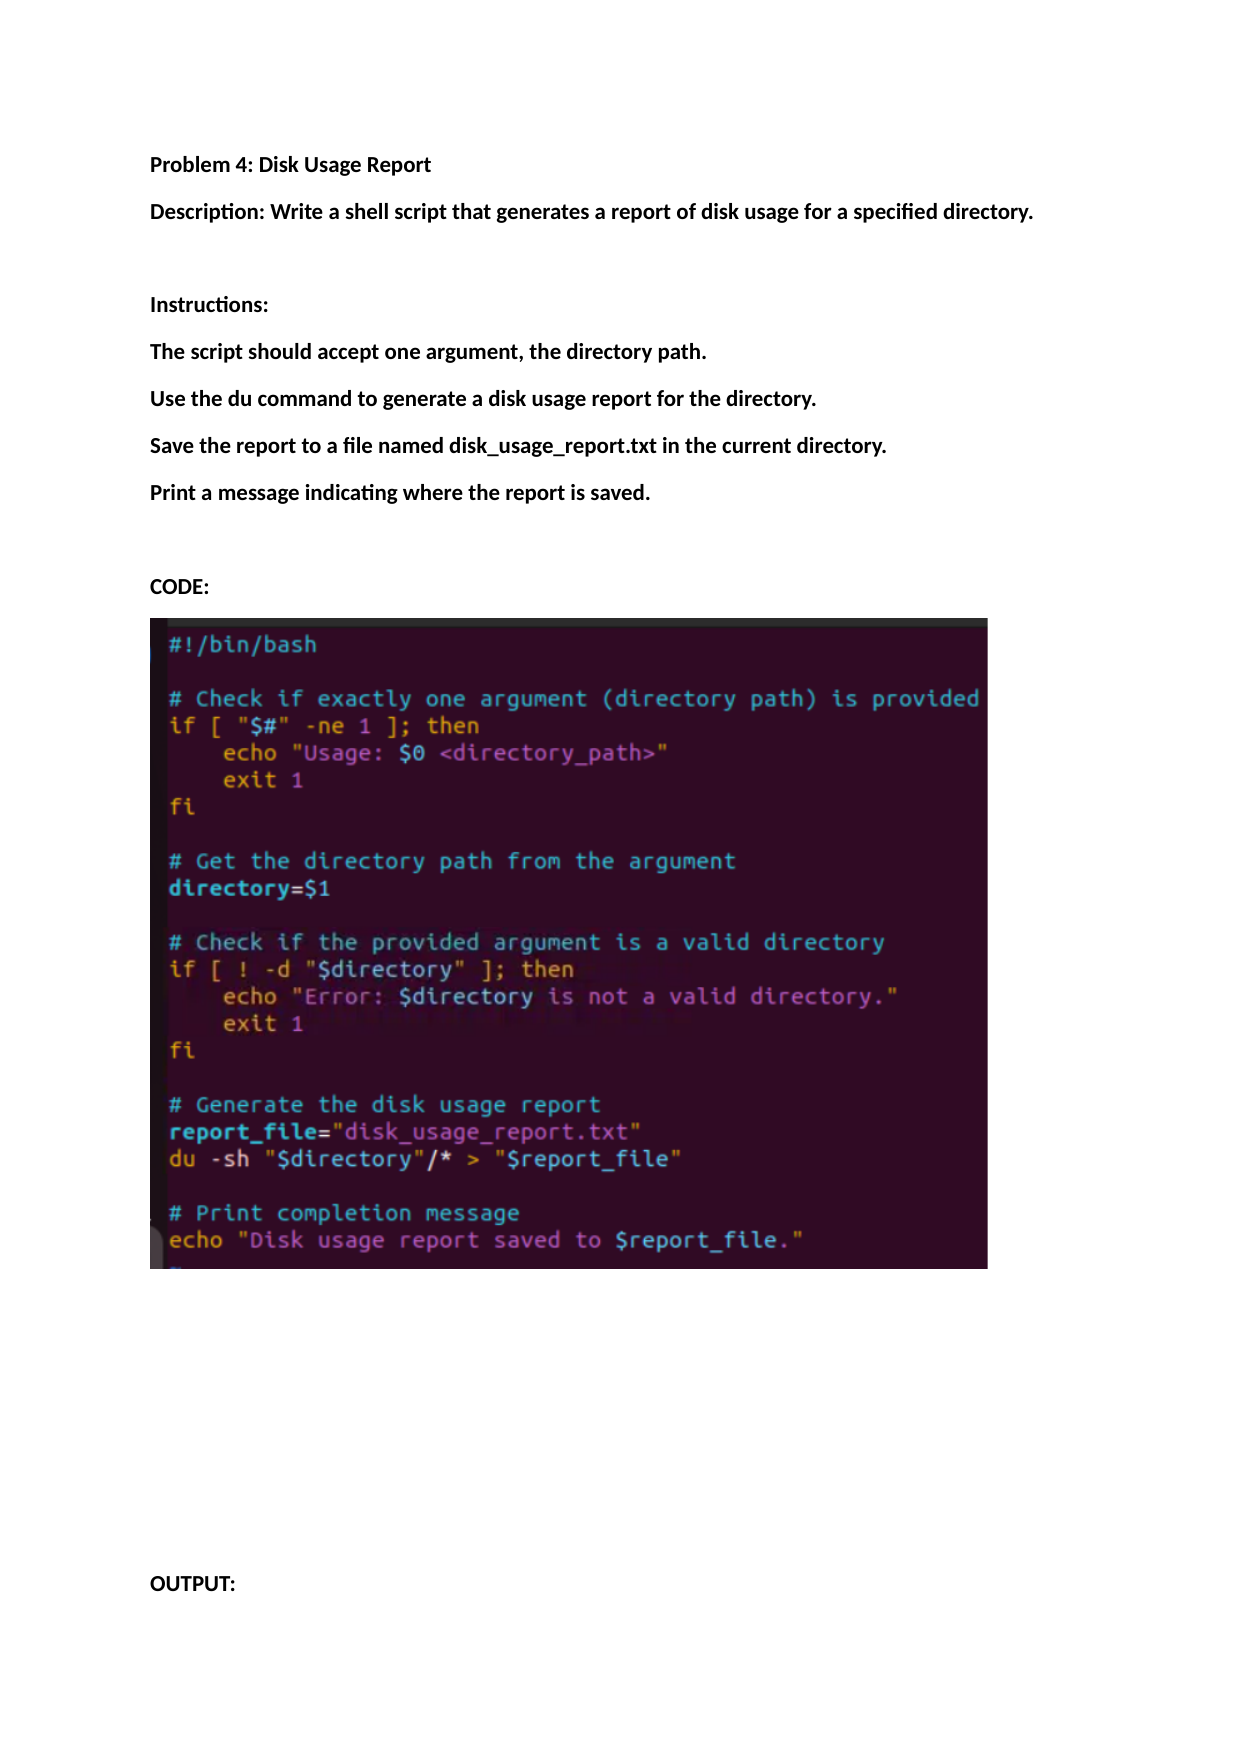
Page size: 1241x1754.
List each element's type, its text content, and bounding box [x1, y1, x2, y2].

picture [150, 618, 988, 1269]
text Description: Write a shell script that generates a report of disk usage for a specified directory. [150, 197, 1090, 225]
text Save the report to a file named disk_usage_report.txt in the current directory. [150, 431, 1090, 459]
text Use the du command to generate a disk usage report for the directory. [150, 384, 1090, 412]
text CODE: [150, 572, 1090, 600]
text The script should accept one argument, the directory path. [150, 337, 1090, 366]
text Instructions: [150, 291, 1090, 319]
text Print a message indicating where the report is saved. [150, 478, 1090, 506]
text OUTPUT: [150, 1569, 1090, 1597]
text Problem 4: Disk Usage Report [150, 150, 1090, 178]
